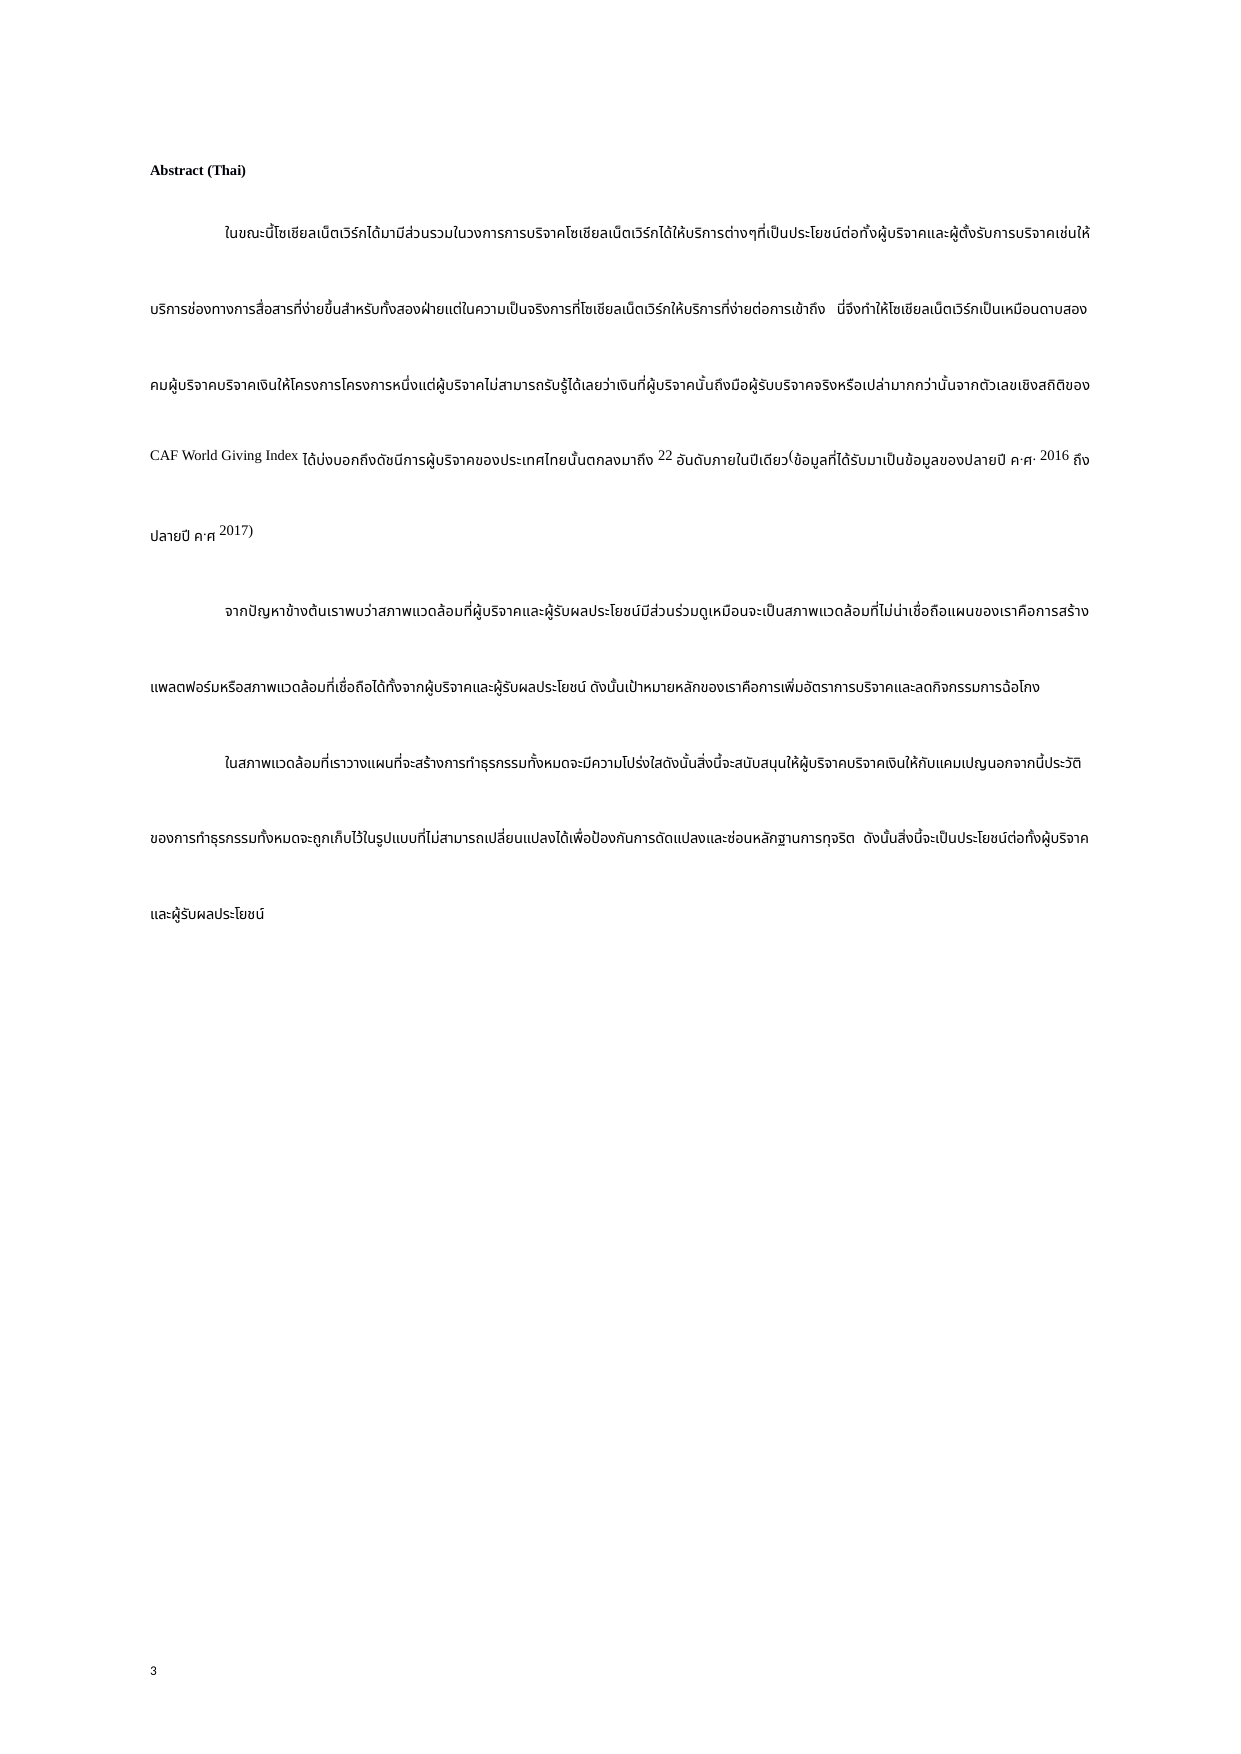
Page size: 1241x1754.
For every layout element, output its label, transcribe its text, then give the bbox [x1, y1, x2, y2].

text ในขณะนี้โซเชียลเน็ตเวิร์กได้มามีส่วนรวมในวงการการบริจาคโซเชียลเน็ตเวิร์กได้ให้บริการต่างๆที่เป็นประโยชน์ต่อทั้งผู้บริจาคและผู้ตั้งรับการบริจาคเช่นให้บริการช่องทางการสื่อสารที่ง่ายขึ้นสำหรับทั้งสองฝ่ายแต่ในความเป็นจริงการที่โซเชียลเน็ตเวิร์กให้บริการที่ง่ายต่อการเข้าถึง นี่จึงทำให้โซเชียลเน็ตเวิร์กเป็นเหมือนดาบสองคมผู้บริจาคบริจาคเงินให้โครงการโครงการหนึ่งแต่ผู้บริจาคไม่สามารถรับรู้ได้เลยว่าเงินที่ผู้บริจาคนั้นถึงมือผู้รับบริจาคจริงหรือเปล่ามากกว่านั้นจากตัวเลขเชิงสถิติของ CAF World Giving Index ได้บ่งบอกถึงดัชนีการผู้บริจาคของประเทศไทยนั้นตกลงมาถึง 22 อันดับภายในปีเดียว(ข้อมูลที่ได้รับมาเป็นข้อมูลของปลายปี ค.ศ. 2016 ถึง ปลายปี ค.ศ 2017) [150, 207, 1090, 548]
text จากปัญหาข้างต้นเราพบว่าสภาพแวดล้อมที่ผู้บริจาคและผู้รับผลประโยชน์มีส่วนร่วมดูเหมือนจะเป็นสภาพแวดล้อมที่ไม่น่าเชื่อถือแผนของเราคือการสร้างแพลตฟอร์มหรือสภาพแวดล้อมที่เชื่อถือได้ทั้งจากผู้บริจาคและผู้รับผลประโยชน์ ดังนั้นเป้าหมายหลักของเราคือการเพิ่มอัตราการบริจาคและลดกิจกรรมการฉ้อโกง [150, 586, 1090, 699]
text ในสภาพแวดล้อมที่เราวางแผนที่จะสร้างการทำธุรกรรมทั้งหมดจะมีความโปร่งใสดังนั้นสิ่งนี้จะสนับสนุนให้ผู้บริจาคบริจาคเงินให้กับแคมเปญนอกจากนี้ประวัติของการทำธุรกรรมทั้งหมดจะถูกเก็บไว้ในรูปแบบที่ไม่สามารถเปลี่ยนแปลงได้เพื่อป้องกันการดัดแปลงและซ่อนหลักฐานการทุจริต ดังนั้นสิ่งนี้จะเป็นประโยชน์ต่อทั้งผู้บริจาคและผู้รับผลประโยชน์ [150, 737, 1090, 926]
text Abstract (Thai) [150, 150, 1090, 179]
